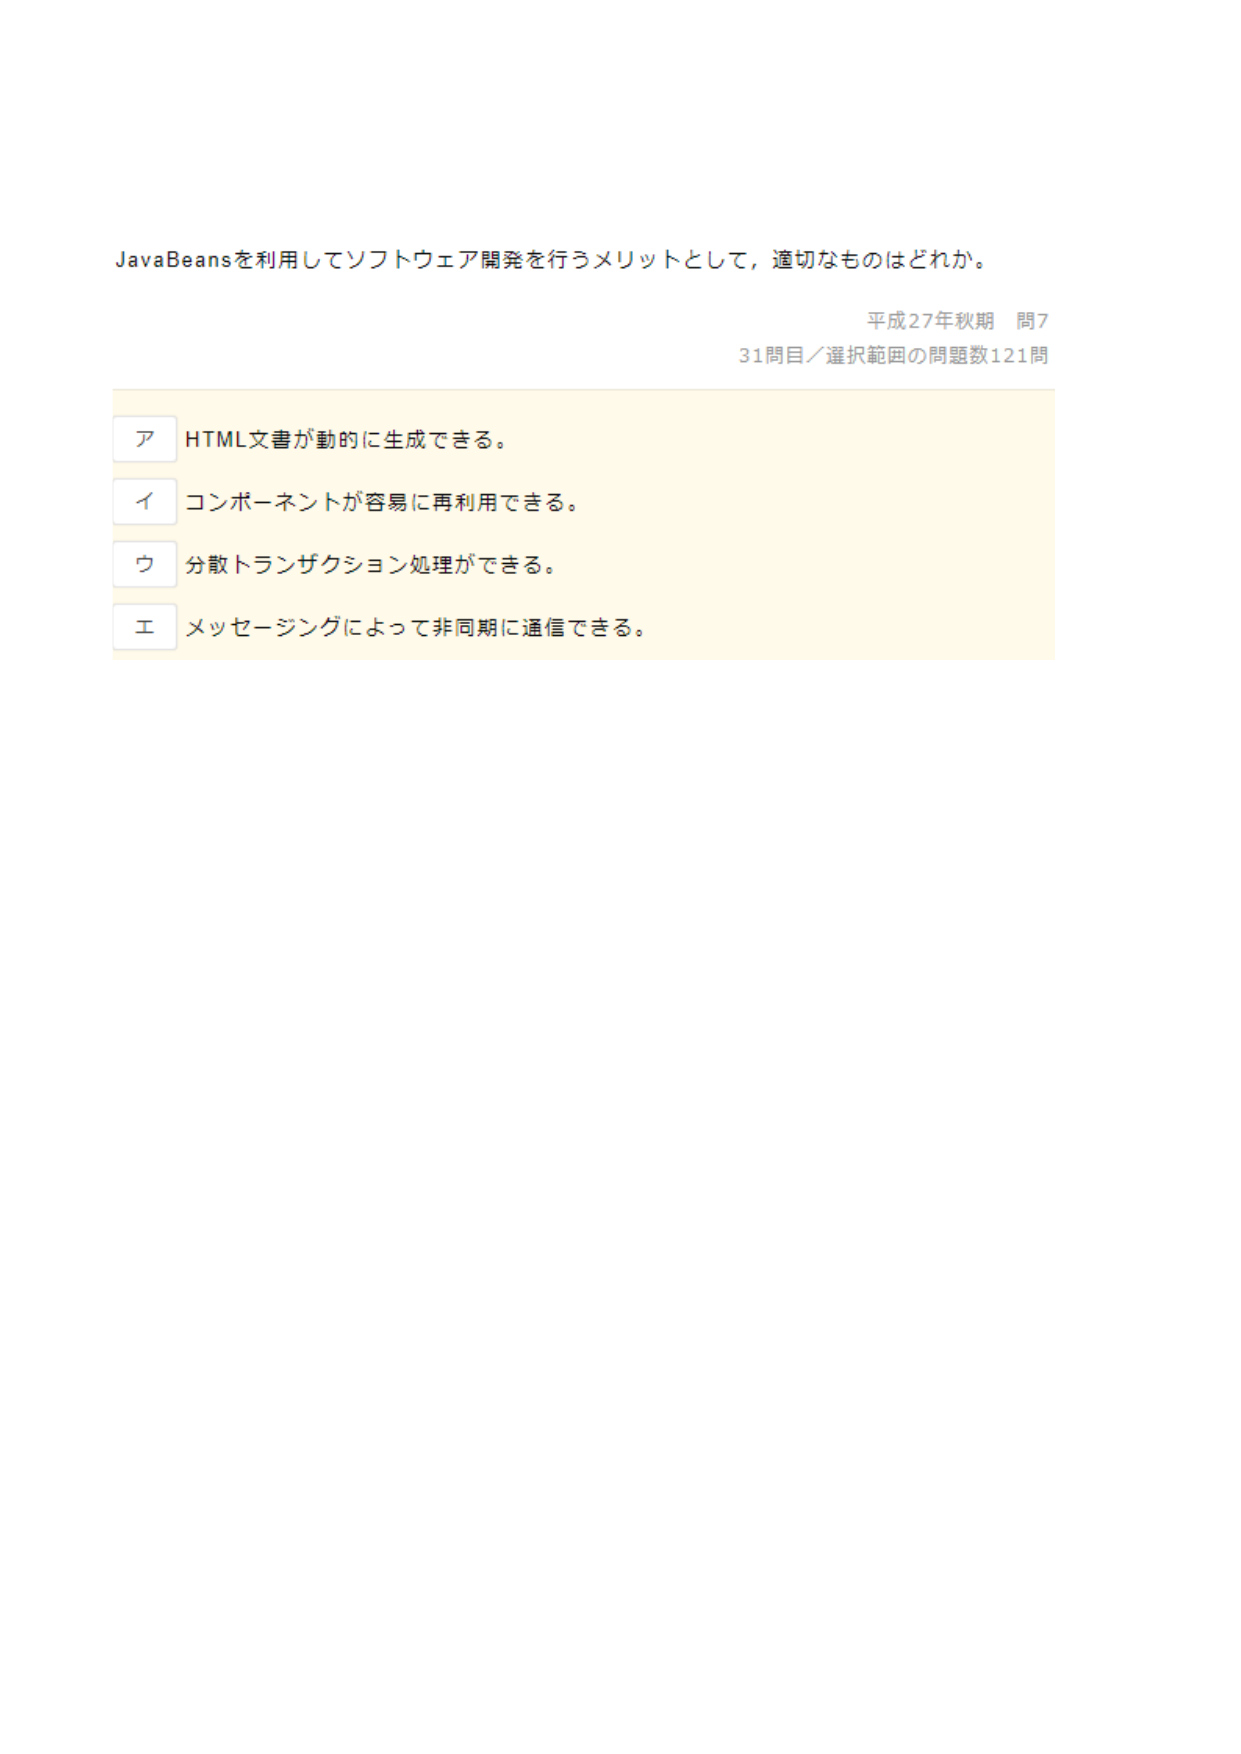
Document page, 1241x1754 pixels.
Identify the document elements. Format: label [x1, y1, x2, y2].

picture [112, 239, 1055, 660]
